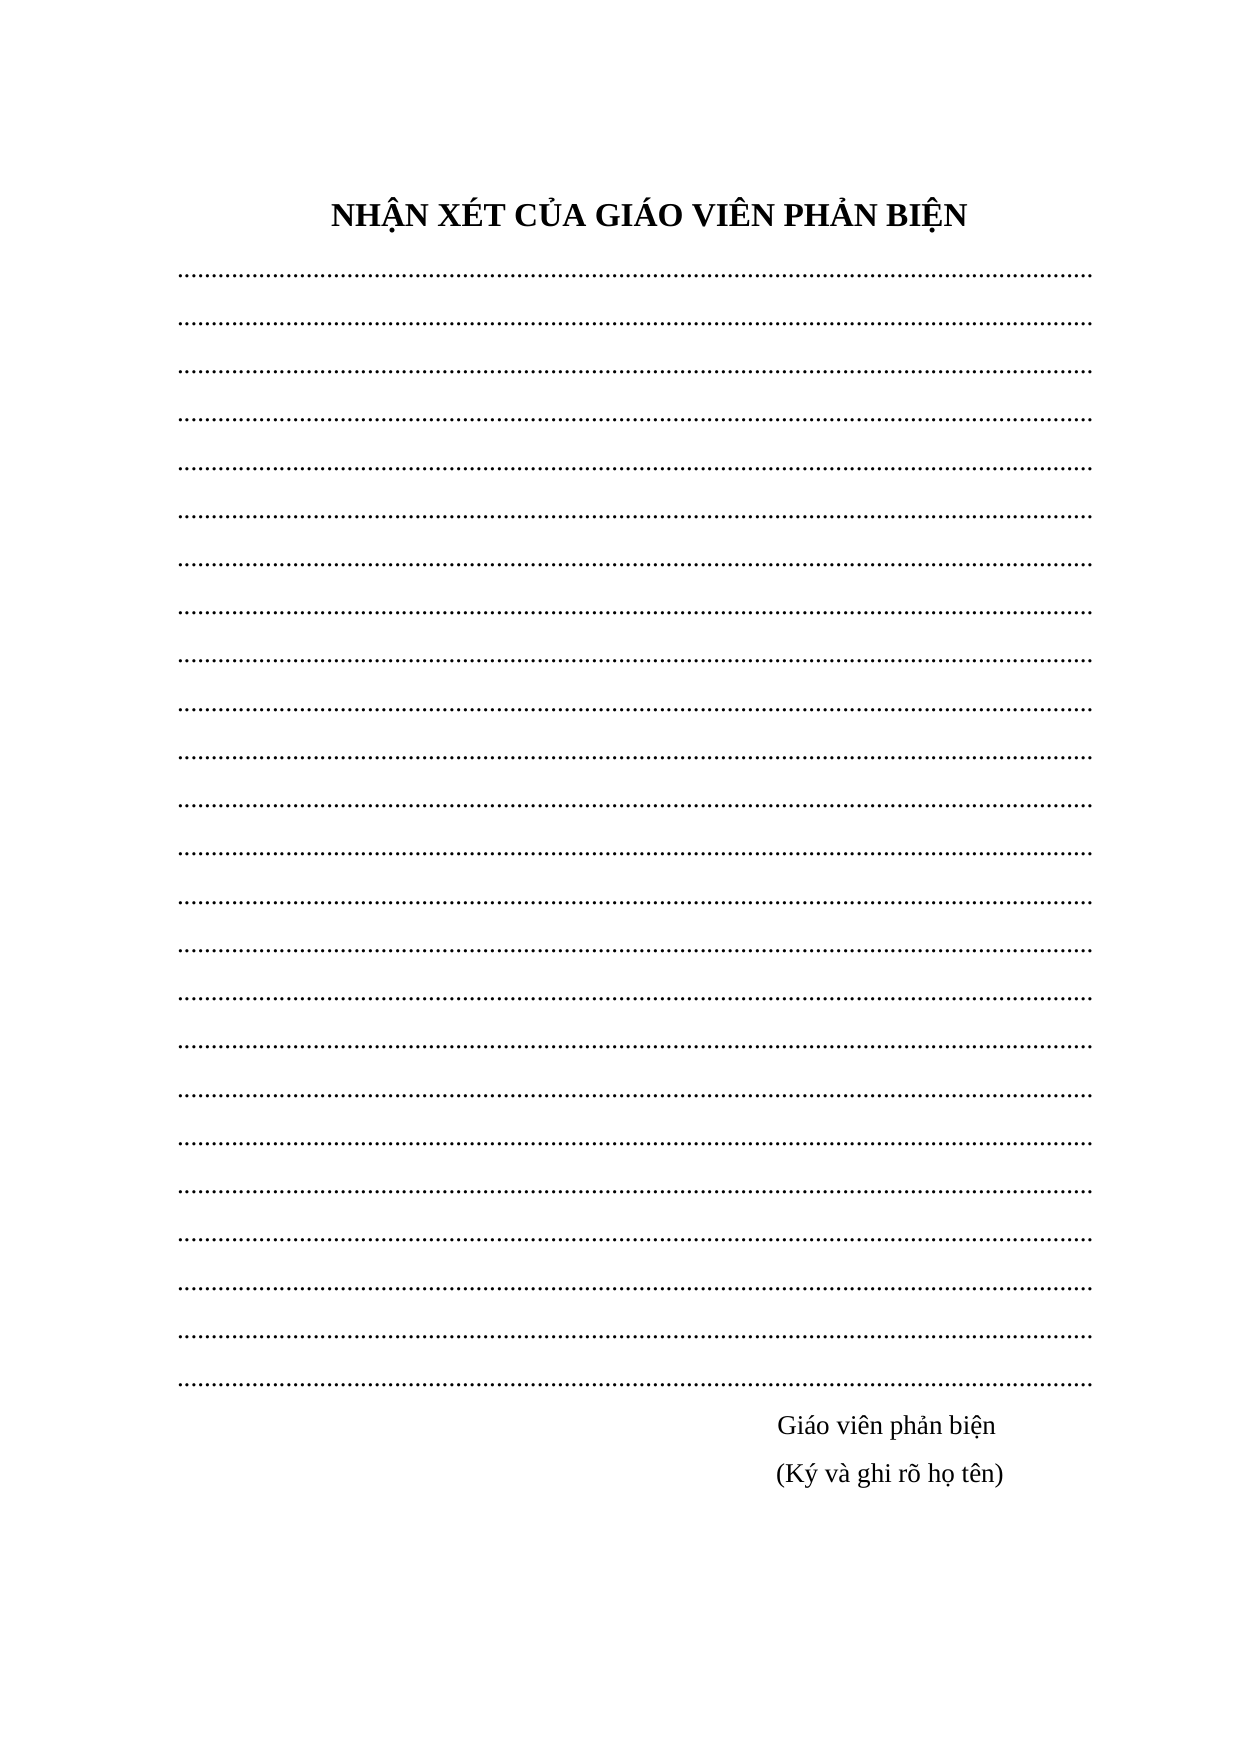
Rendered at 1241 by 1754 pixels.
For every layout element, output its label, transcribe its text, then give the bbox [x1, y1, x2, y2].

text (Ký và ghi rõ họ tên) [177, 1457, 1003, 1489]
text NHẬN XÉT CỦA GIÁO VIÊN PHẢN BIỆN [177, 195, 1122, 233]
text Giáo viên phản biện [702, 1409, 1122, 1440]
